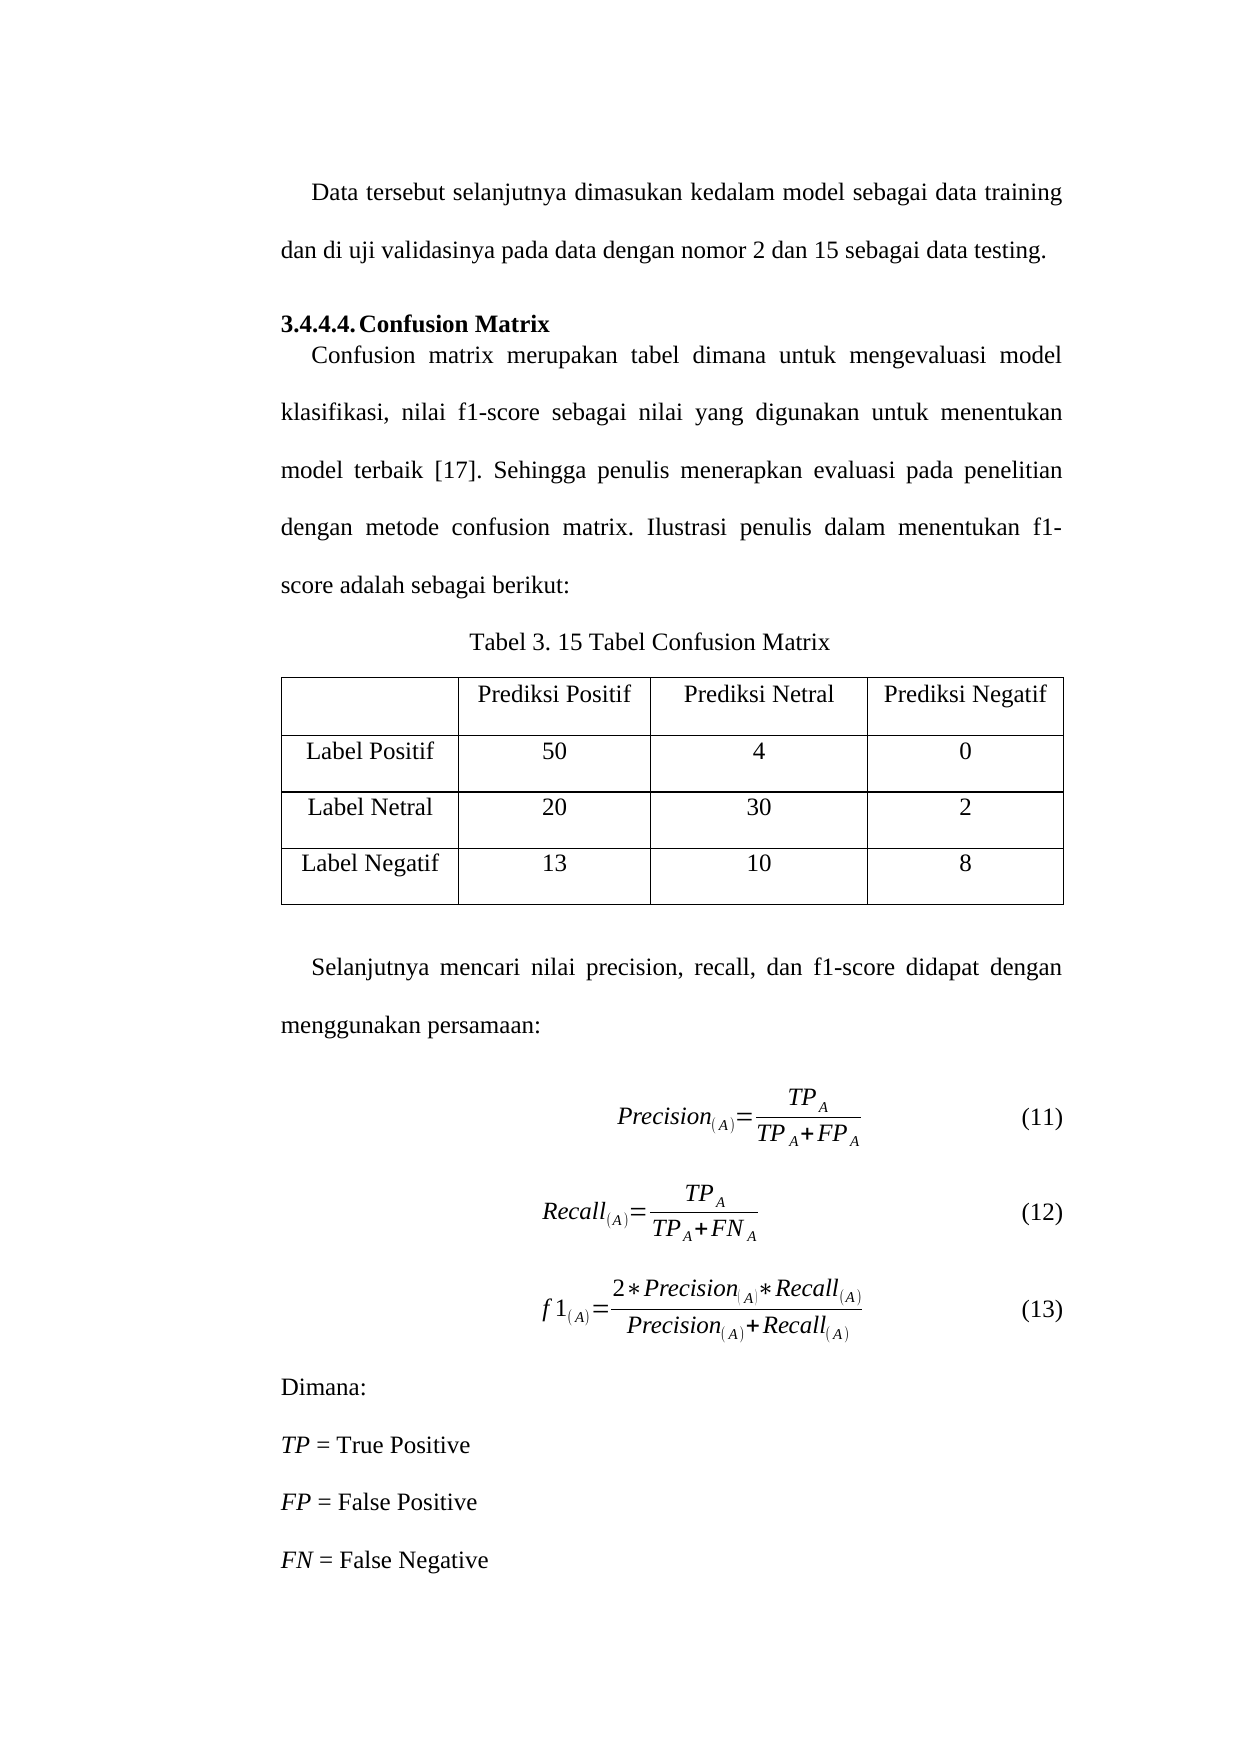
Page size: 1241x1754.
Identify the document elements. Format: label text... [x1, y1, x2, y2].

subtitle Confusion Matrix [281, 309, 1063, 338]
table_cell 30 [651, 793, 867, 847]
text (13) [281, 1274, 1063, 1344]
table_cell 10 [651, 849, 867, 903]
table_cell 0 [868, 736, 1063, 791]
text Selanjutnya mencari nilai precision, recall, dan f1-score didapat dengan menggunakan persamaan: [281, 952, 1063, 1038]
text FP = False Positive [281, 1487, 1063, 1516]
text Confusion matrix merupakan tabel dimana untuk mengevaluasi model klasifikasi, nilai f1-score sebagai nilai yang digunakan untuk menentukan model terbaik . Sehingga penulis menerapkan evaluasi pada penelitian dengan metode confusion matrix. Ilustrasi penulis dalam menentukan f1-score adalah sebagai berikut: [281, 340, 1063, 599]
table_header Prediksi Negatif [868, 678, 1063, 735]
text (12) [281, 1179, 1063, 1245]
table_cell 13 [459, 849, 650, 903]
table_cell 50 [459, 736, 650, 791]
table_header Prediksi Netral [651, 678, 867, 735]
table_header Prediksi Positif [459, 678, 650, 735]
text FN = False Negative [281, 1545, 1063, 1574]
table_cell 20 [459, 793, 650, 847]
text (11) [281, 1084, 1063, 1150]
text TP = True Positive [281, 1430, 1063, 1459]
table_cell Label Positif [282, 736, 458, 791]
table_cell Label Negatif [282, 849, 458, 903]
table_header [282, 678, 458, 735]
table_cell Label Netral [282, 793, 458, 847]
table_cell 8 [868, 849, 1063, 903]
table_cell 4 [651, 736, 867, 791]
text Tabel 3. 15 Tabel Confusion Matrix [236, 627, 1063, 656]
text Dimana: [281, 1372, 1063, 1401]
table_cell 2 [868, 793, 1063, 847]
text Data tersebut selanjutnya dimasukan kedalam model sebagai data training dan di uji validasinya pada data dengan nomor 2 dan 15 sebagai data testing. [281, 177, 1063, 263]
